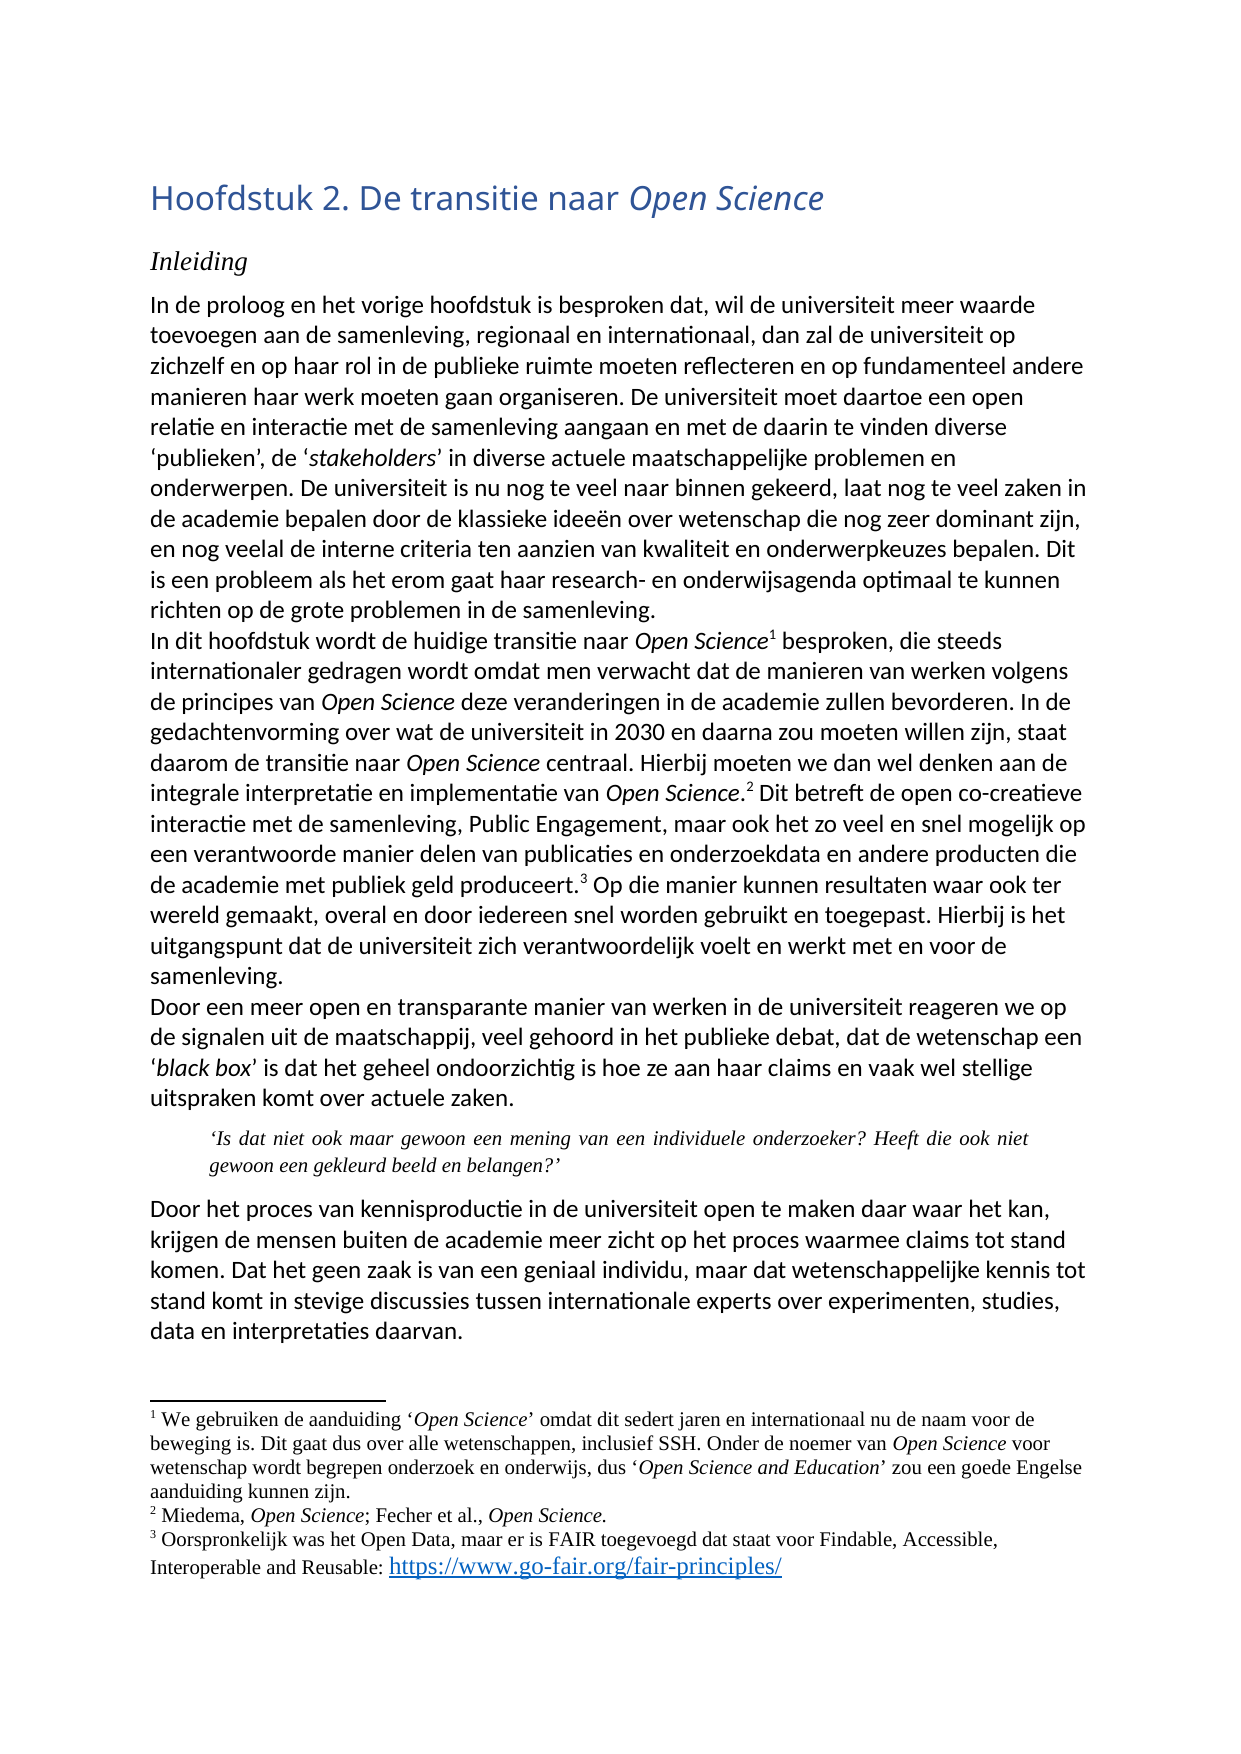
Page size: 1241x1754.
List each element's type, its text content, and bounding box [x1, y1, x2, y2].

text In de proloog en het vorige hoofdstuk is besproken dat, wil de universiteit meer waarde toevoegen aan de samenleving, regionaal en internationaal, dan zal de universiteit op zichzelf en op haar rol in de publieke ruimte moeten reflecteren en op fundamenteel andere manieren haar werk moeten gaan organiseren. De universiteit moet daartoe een open relatie en interactie met de samenleving aangaan en met de daarin te vinden diverse ‘publieken’, de ‘stakeholders’ in diverse actuele maatschappelijke problemen en onderwerpen. De universiteit is nu nog te veel naar binnen gekeerd, laat nog te veel zaken in de academie bepalen door de klassieke ideeën over wetenschap die nog zeer dominant zijn, en nog veelal de interne criteria ten aanzien van kwaliteit en onderwerpkeuzes bepalen. Dit is een probleem als het erom gaat haar research- en onderwijsagenda optimaal te kunnen richten op de grote problemen in de samenleving. [150, 289, 1090, 625]
text ‘Is dat niet ook maar gewoon een mening van een individuele onderzoeker? Heeft die ook niet gewoon een gekleurd beeld en belangen?’ [209, 1126, 1031, 1177]
text Door een meer open en transparante manier van werken in de universiteit reageren we op de signalen uit de maatschappij, veel gehoord in het publieke debat, dat de wetenschap een ‘black box’ is dat het geheel ondoorzichtig is hoe ze aan haar claims en vaak wel stellige uitspraken komt over actuele zaken. [150, 991, 1090, 1113]
subtitle Inleiding [150, 245, 1090, 277]
text Door het proces van kennisproductie in de universiteit open te maken daar waar het kan, krijgen de mensen buiten de academie meer zicht op het proces waarmee claims tot stand komen. Dat het geen zaak is van een geniaal individu, maar dat wetenschappelijke kennis tot stand komt in stevige discussies tussen internationale experts over experimenten, studies, data en interpretaties daarvan. [150, 1193, 1090, 1346]
subtitle Hoofdstuk 2. De transitie naar Open Science [150, 175, 1090, 220]
text In dit hoofdstuk wordt de huidige transitie naar Open Science besproken, die steeds internationaler gedragen wordt omdat men verwacht dat de manieren van werken volgens de principes van Open Science deze veranderingen in de academie zullen bevorderen. In de gedachtenvorming over wat de universiteit in 2030 en daarna zou moeten willen zijn, staat daarom de transitie naar Open Science centraal. Hierbij moeten we dan wel denken aan de integrale interpretatie en implementatie van Open Science. Dit betreft de open co-creatieve interactie met de samenleving, Public Engagement, maar ook het zo veel en snel mogelijk op een verantwoorde manier delen van publicaties en onderzoekdata en andere producten die de academie met publiek geld produceert. Op die manier kunnen resultaten waar ook ter wereld gemaakt, overal en door iedereen snel worden gebruikt en toegepast. Hierbij is het uitgangspunt dat de universiteit zich verantwoordelijk voelt en werkt met en voor de samenleving. [150, 625, 1090, 991]
